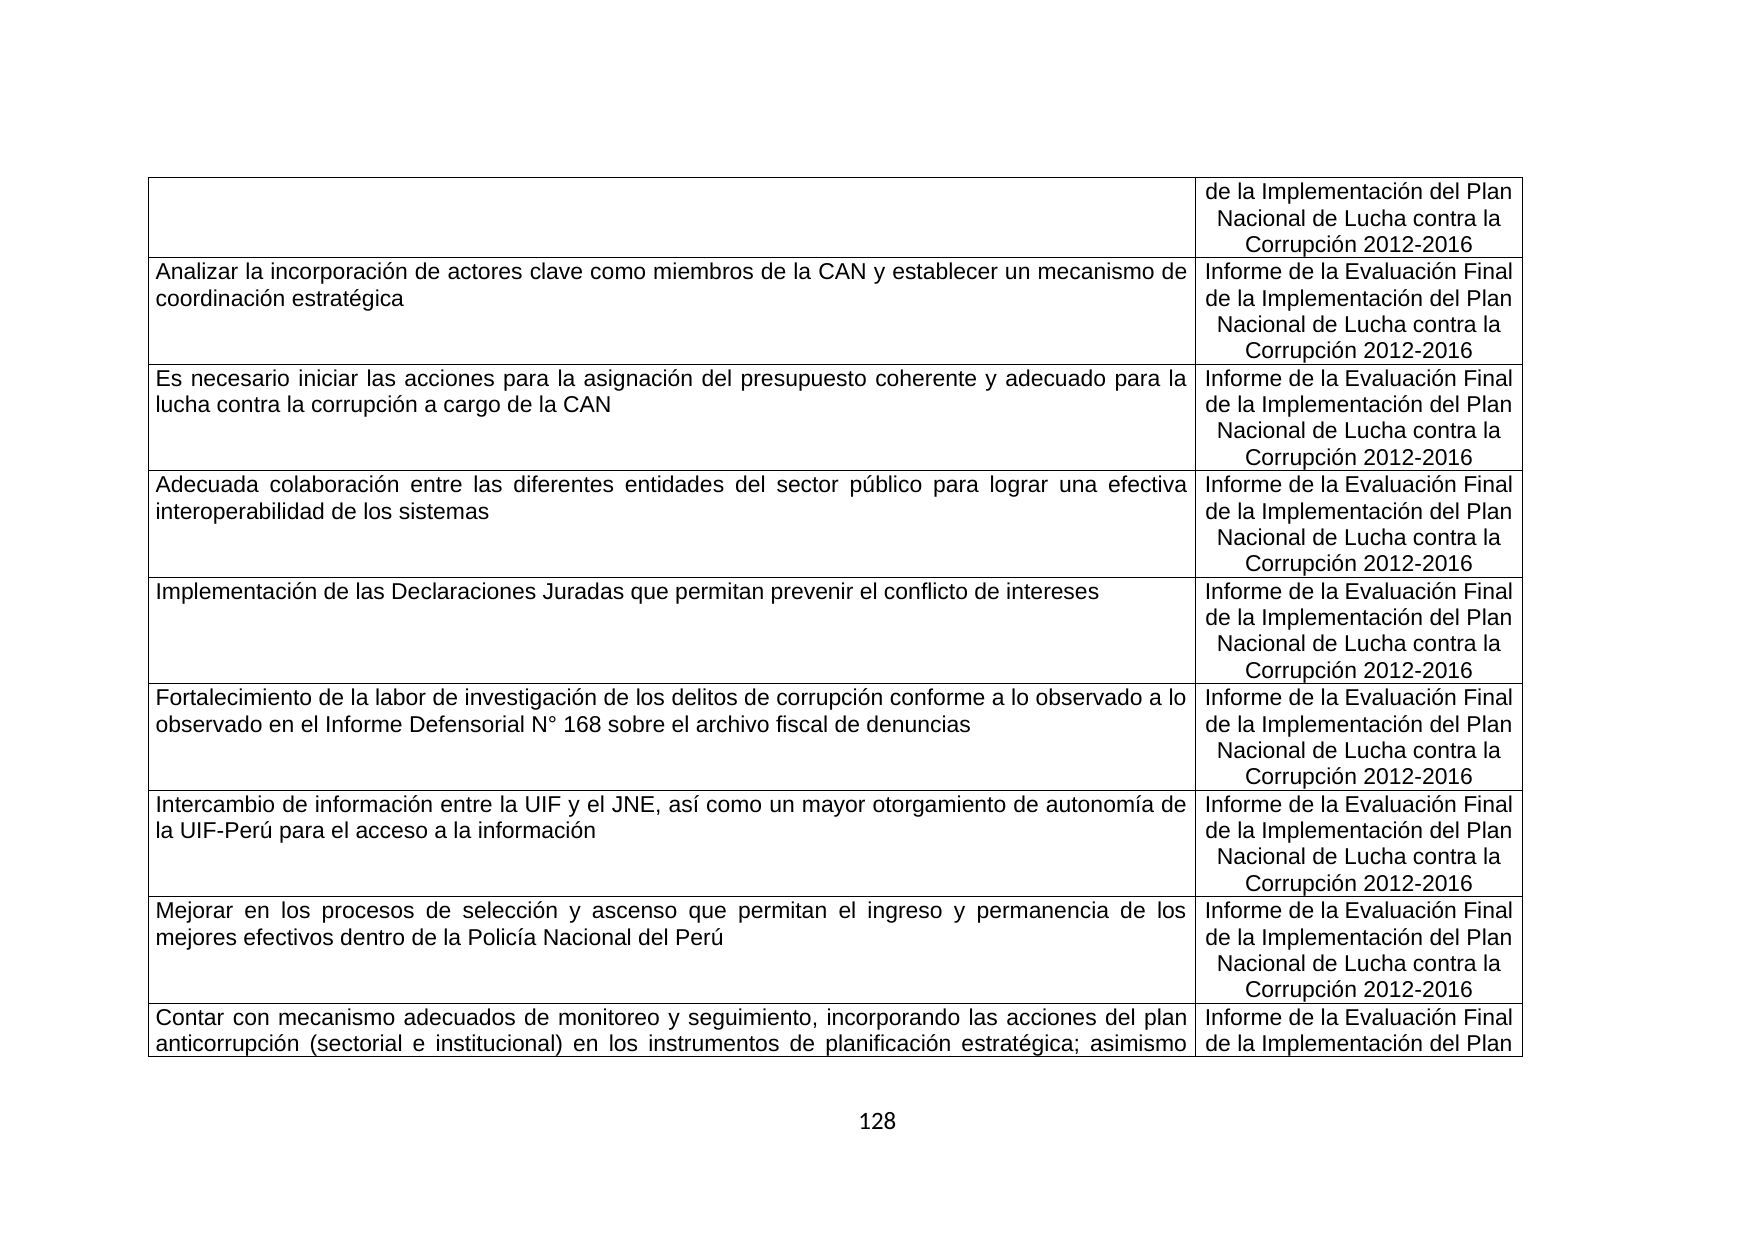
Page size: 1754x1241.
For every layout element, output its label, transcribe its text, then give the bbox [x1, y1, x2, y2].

table_cell Intercambio de información entre la UIF y el JNE, así como un mayor otorgamiento de autonomía de la UIF-Perú para el acceso a la información [149, 791, 1195, 896]
table_cell Informe de la Evaluación Final de la Implementación del Plan Nacional de Lucha contra la Corrupción 2012-2016 [1196, 897, 1522, 1002]
table_cell Fortalecimiento de la labor de investigación de los delitos de corrupción conforme a lo observado a lo observado en el Informe Defensorial N° 168 sobre el archivo fiscal de denuncias [149, 684, 1195, 789]
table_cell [149, 178, 1195, 257]
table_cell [1196, 1004, 1522, 1056]
table_cell Informe de la Evaluación Final de la Implementación del Plan Nacional de Lucha contra la Corrupción 2012-2016 [1196, 471, 1522, 577]
table_cell Informe de la Evaluación Final de la Implementación del Plan Nacional de Lucha contra la Corrupción 2012-2016 [1196, 791, 1522, 896]
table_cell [1196, 178, 1522, 257]
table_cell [149, 1004, 1195, 1056]
table_cell Informe de la Evaluación Final de la Implementación del Plan Nacional de Lucha contra la Corrupción 2012-2016 [1196, 578, 1522, 683]
table_cell Informe de la Evaluación Final de la Implementación del Plan Nacional de Lucha contra la Corrupción 2012-2016 [1196, 684, 1522, 789]
table_cell Implementación de las Declaraciones Juradas que permitan prevenir el conflicto de intereses [149, 578, 1195, 683]
table_cell Informe de la Evaluación Final de la Implementación del Plan Nacional de Lucha contra la Corrupción 2012-2016 [1196, 365, 1522, 470]
table_cell Informe de la Evaluación Final de la Implementación del Plan Nacional de Lucha contra la Corrupción 2012-2016 [1196, 258, 1522, 364]
table_cell Es necesario iniciar las acciones para la asignación del presupuesto coherente y adecuado para la lucha contra la corrupción a cargo de la CAN [149, 365, 1195, 470]
table_cell Adecuada colaboración entre las diferentes entidades del sector público para lograr una efectiva interoperabilidad de los sistemas [149, 471, 1195, 577]
table_cell Mejorar en los procesos de selección y ascenso que permitan el ingreso y permanencia de los mejores efectivos dentro de la Policía Nacional del Perú [149, 897, 1195, 1002]
table_cell Analizar la incorporación de actores clave como miembros de la CAN y establecer un mecanismo de coordinación estratégica [149, 258, 1195, 364]
